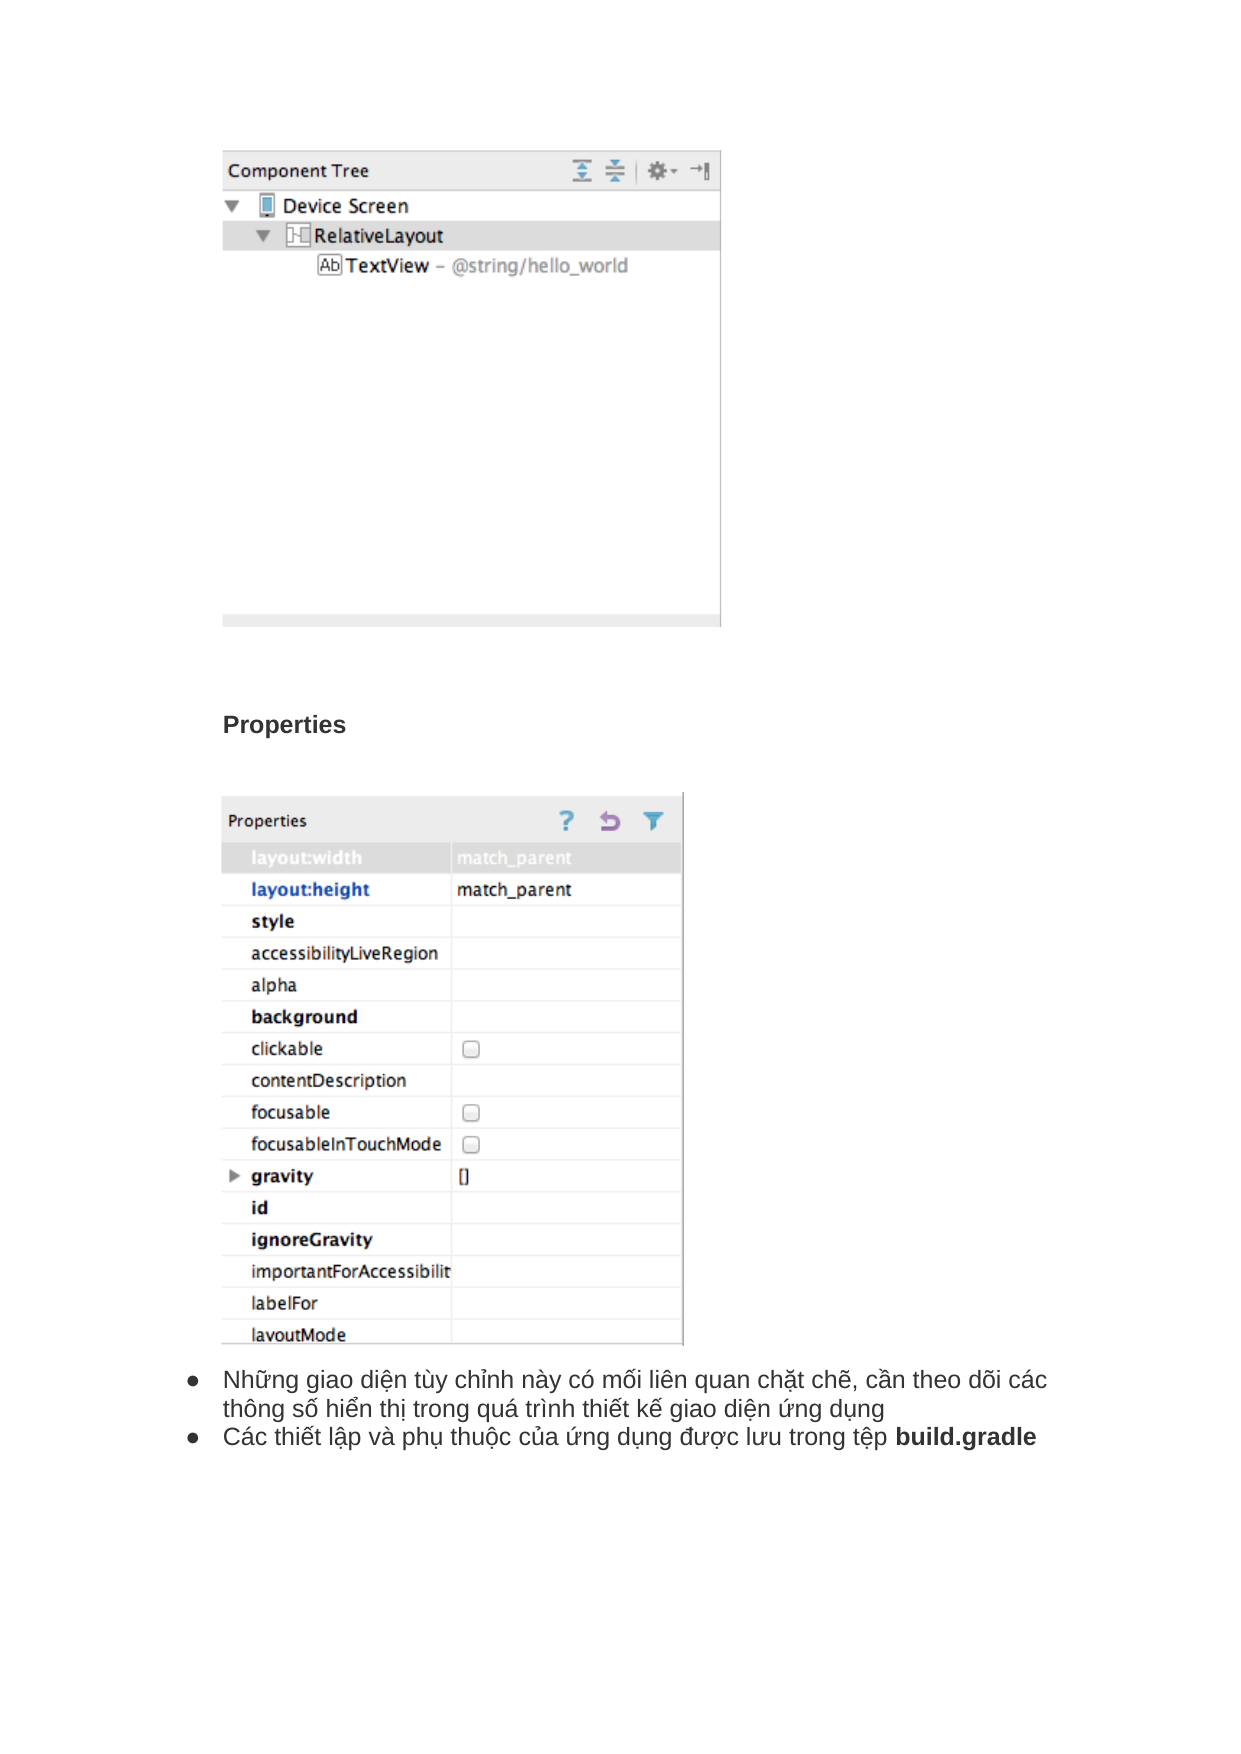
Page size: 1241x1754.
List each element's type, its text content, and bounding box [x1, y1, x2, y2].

list Các thiết lập và phụ thuộc của ứng dụng được lưu trong tệp build.gradle [185, 1422, 1090, 1451]
picture [222, 150, 722, 627]
list Những giao diện tùy chỉnh này có mối liên quan chặt chẽ, cần theo dõi các thông số hiển thị trong quá trình thiết kế giao diện ứng dụng [185, 1365, 1090, 1422]
subtitle Properties [223, 709, 1090, 738]
picture [221, 792, 684, 1346]
